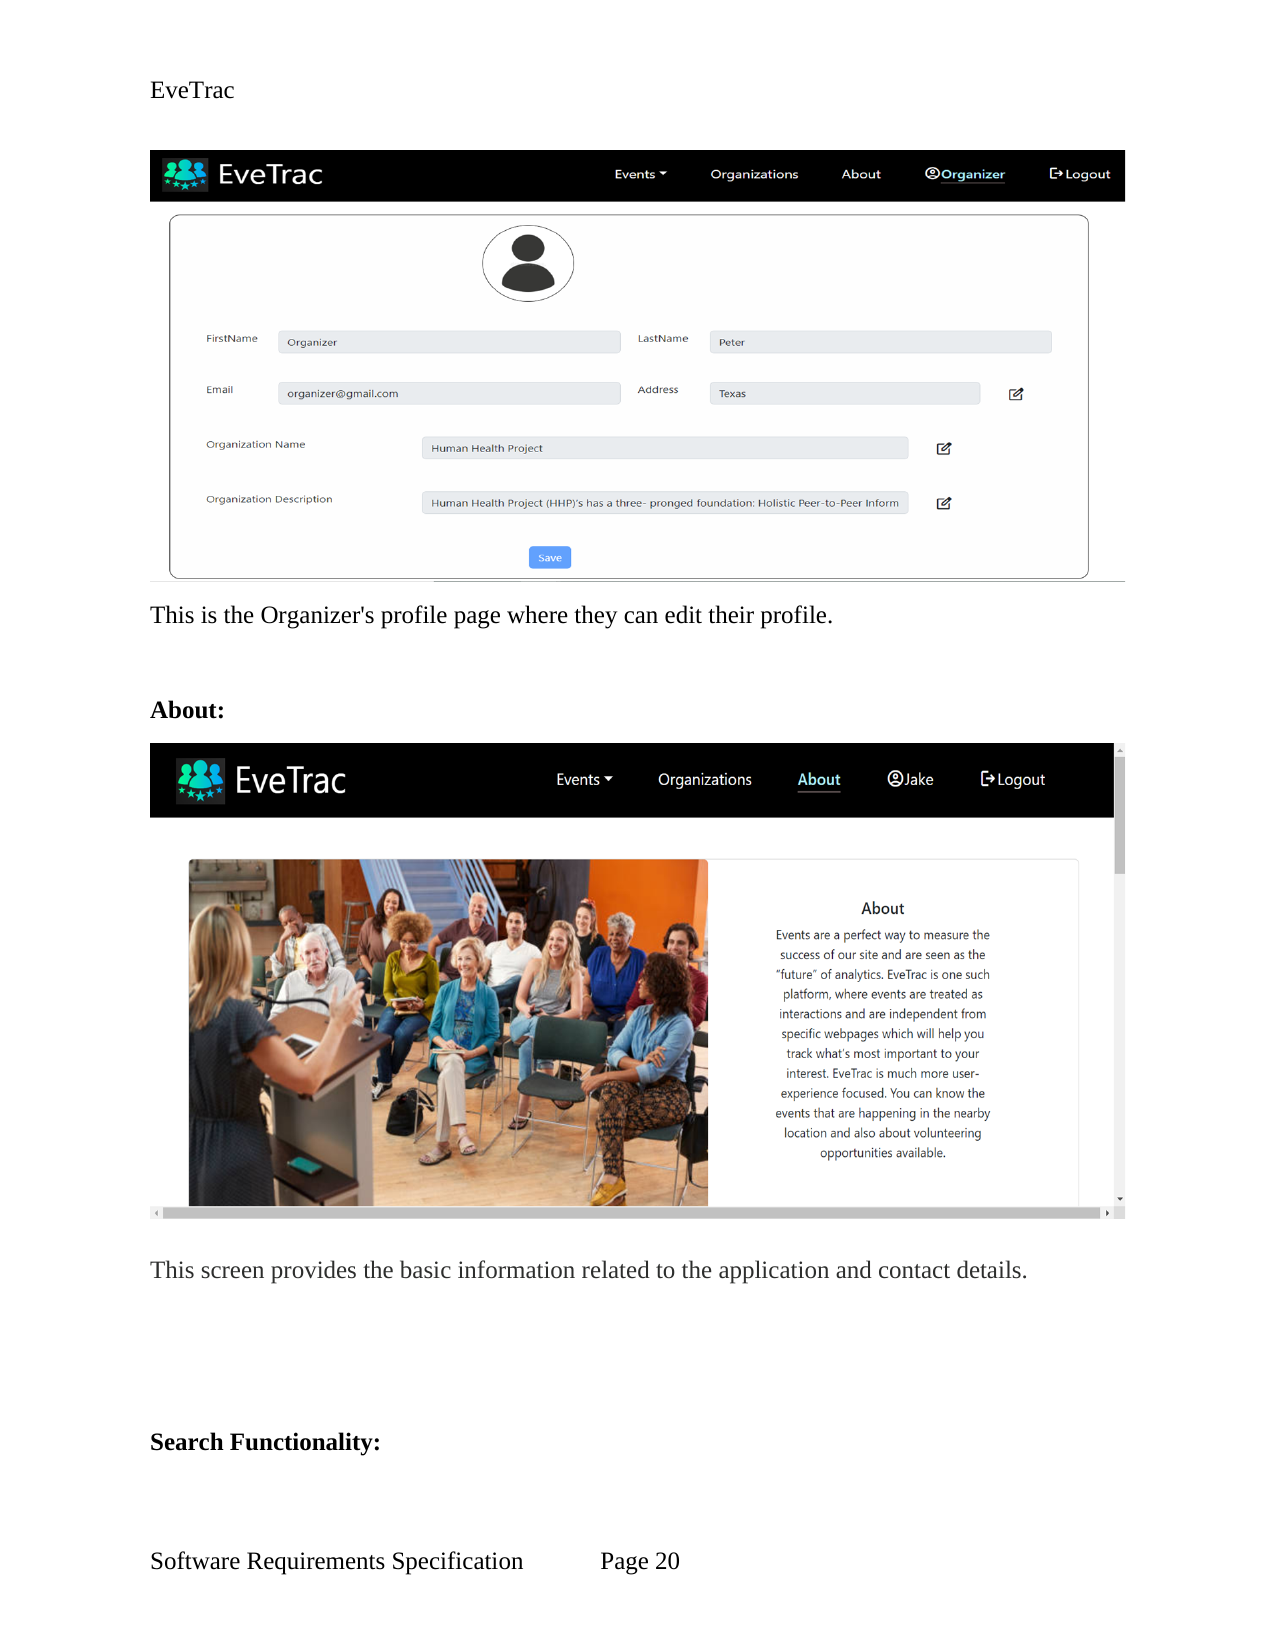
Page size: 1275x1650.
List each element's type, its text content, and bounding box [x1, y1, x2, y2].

text This is the Organizer's profile page where they can edit their profile. [150, 600, 1125, 629]
text This screen provides the basic information related to the application and contact details. [150, 1258, 1125, 1284]
text About: [150, 696, 1125, 724]
text Search Functionality: [150, 1427, 1125, 1456]
picture [150, 150, 1125, 582]
picture [150, 743, 1125, 1219]
